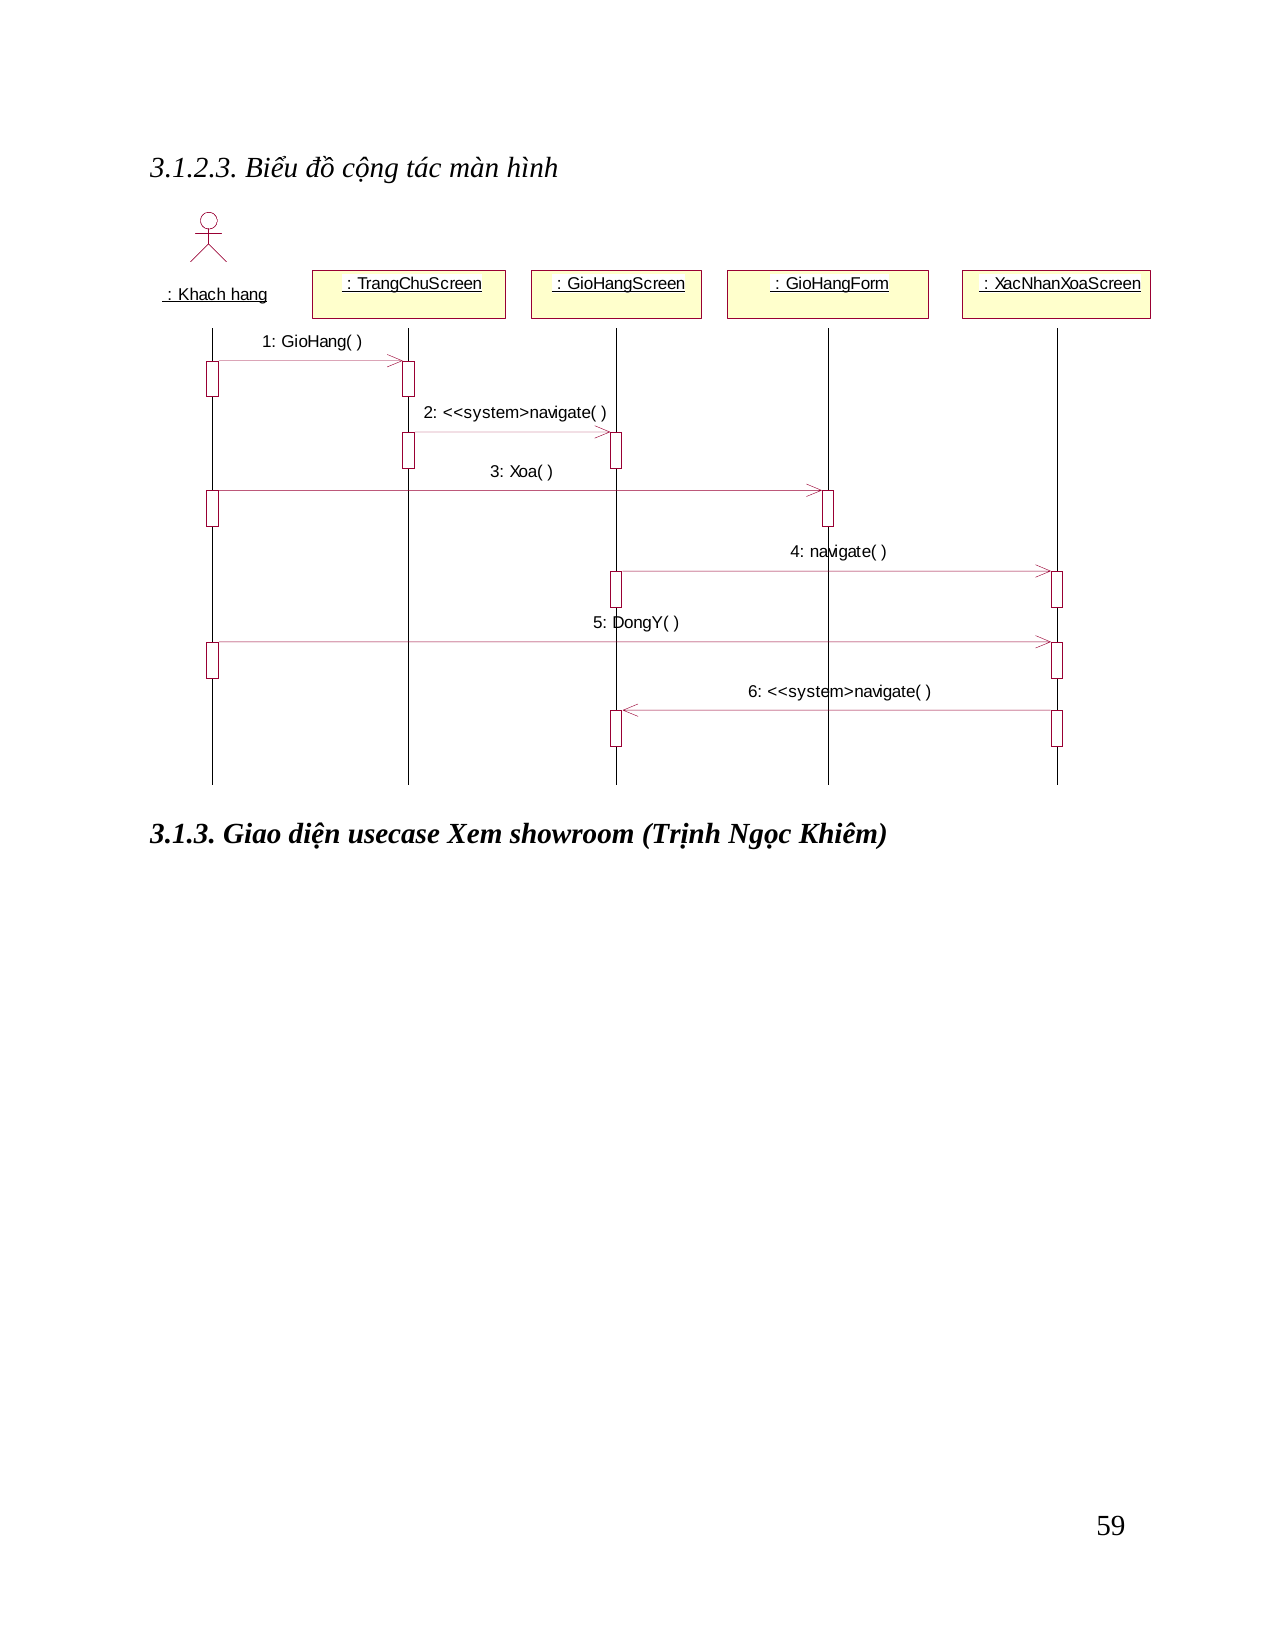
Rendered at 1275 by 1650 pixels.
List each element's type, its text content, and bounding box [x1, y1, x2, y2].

subtitle Biểu đồ cộng tác màn hình [150, 150, 1125, 183]
subtitle Giao diện usecase Xem showroom (Trịnh Ngọc Khiêm) [150, 816, 1125, 849]
